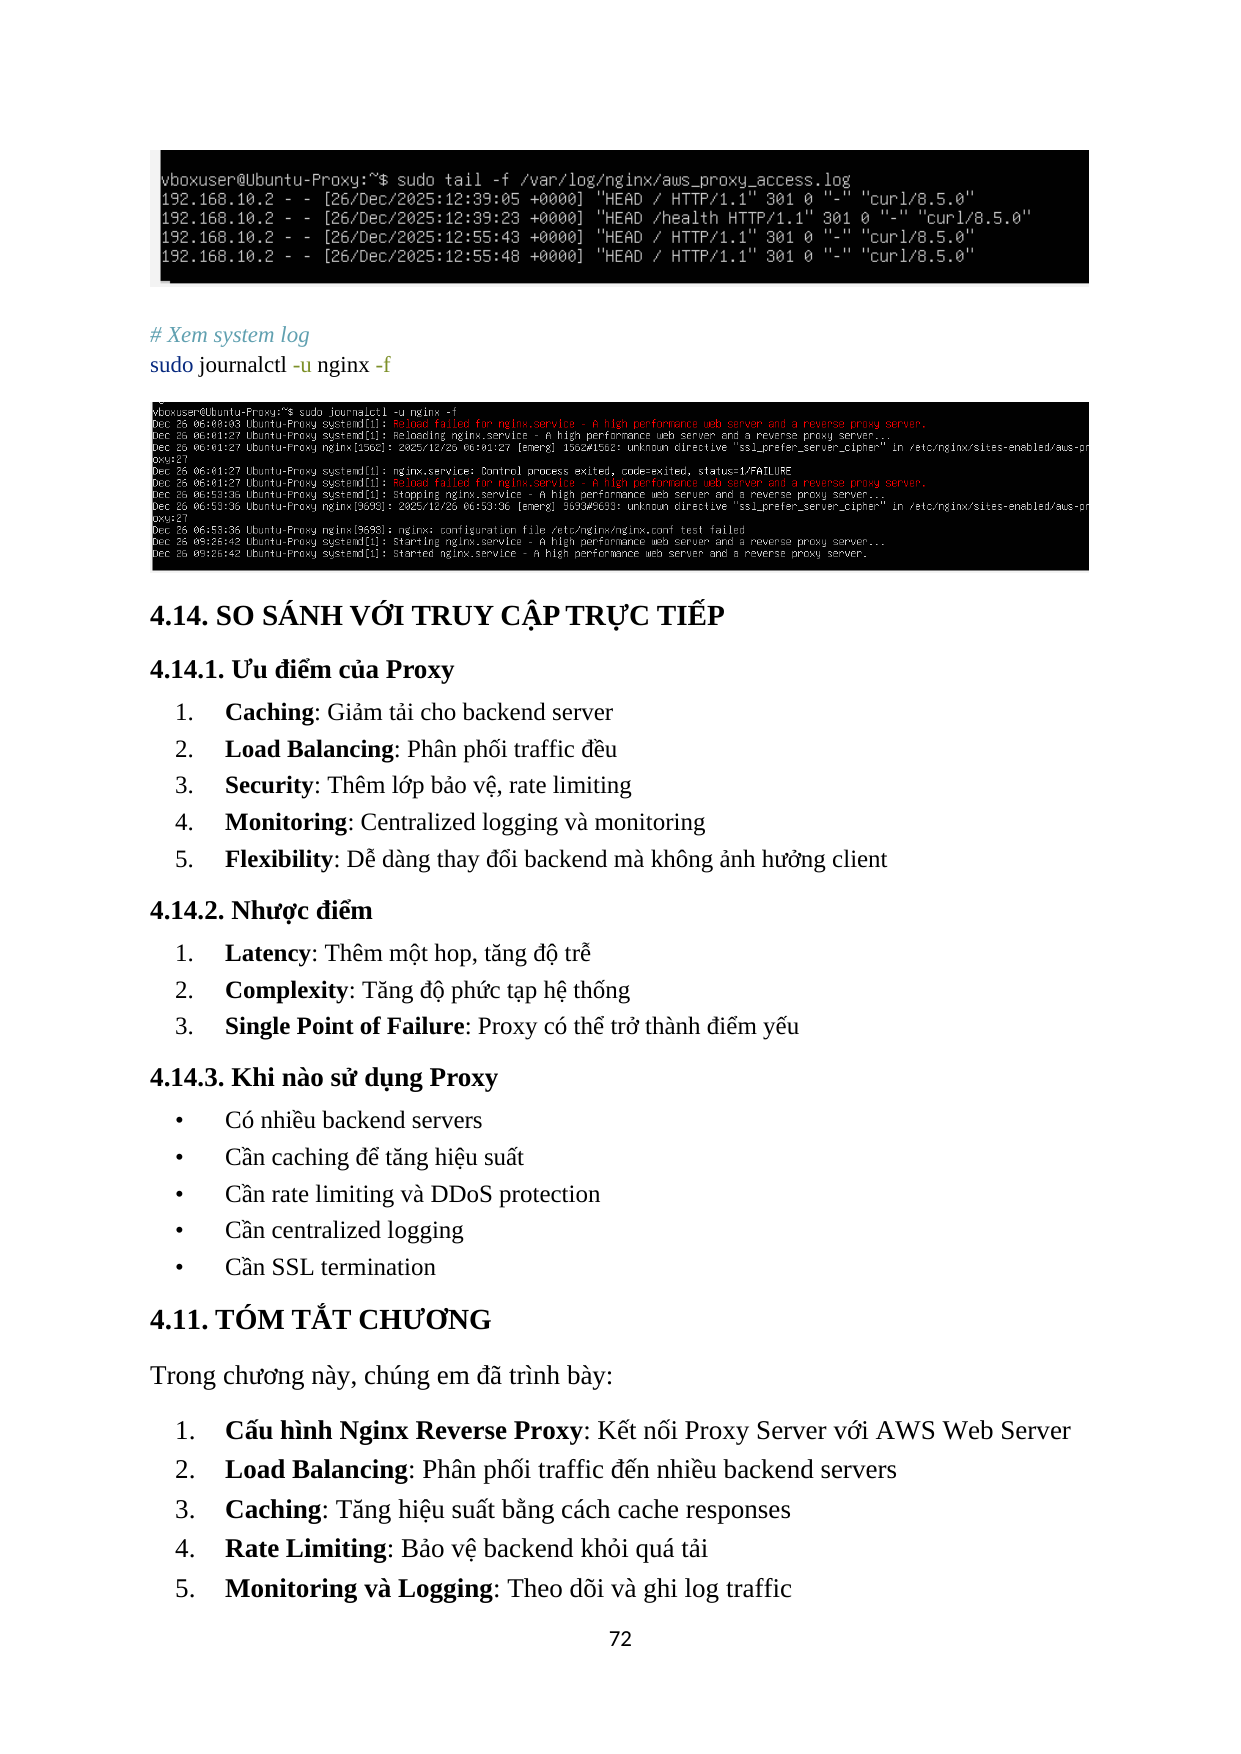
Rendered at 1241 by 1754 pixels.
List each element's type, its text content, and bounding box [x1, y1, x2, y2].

list Caching: Tăng hiệu suất bằng cách cache responses [175, 1493, 1090, 1524]
list Cần caching để tăng hiệu suất [175, 1142, 1090, 1171]
list Monitoring và Logging: Theo dõi và ghi log traffic [175, 1572, 1090, 1603]
list Load Balancing: Phân phối traffic đều [175, 734, 1090, 763]
subtitle 4.14.3. Khi nào sử dụng Proxy [150, 1061, 1090, 1092]
list Caching: Giảm tải cho backend server [175, 697, 1090, 726]
picture [150, 150, 1089, 287]
list Security: Thêm lớp bảo vệ, rate limiting [175, 771, 1090, 799]
picture [150, 402, 1089, 573]
list Load Balancing: Phân phối traffic đến nhiều backend servers [175, 1453, 1090, 1484]
list Monitoring: Centralized logging và monitoring [175, 807, 1090, 836]
list Latency: Thêm một hop, tăng độ trễ [175, 938, 1090, 967]
subtitle 4.11. TÓM TẮT CHƯƠNG [150, 1302, 1090, 1336]
list Flexibility: Dễ dàng thay đổi backend mà không ảnh hưởng client [175, 844, 1090, 873]
list Cấu hình Nginx Reverse Proxy: Kết nối Proxy Server với AWS Web Server [175, 1414, 1090, 1445]
subtitle 4.14. SO SÁNH VỚI TRUY CẬP TRỰC TIẾP [150, 598, 1090, 631]
list Cần rate limiting và DDoS protection [175, 1179, 1090, 1207]
list Complexity: Tăng độ phức tạp hệ thống [175, 975, 1090, 1003]
list Rate Limiting: Bảo vệ backend khỏi quá tải [175, 1532, 1090, 1563]
subtitle 4.14.2. Nhược điểm [150, 894, 1090, 925]
list Cần SSL termination [175, 1252, 1090, 1281]
text Trong chương này, chúng em đã trình bày: [150, 1359, 1090, 1390]
list Single Point of Failure: Proxy có thể trở thành điểm yếu [175, 1011, 1090, 1040]
subtitle 4.14.1. Ưu điểm của Proxy [150, 653, 1090, 684]
list Có nhiều backend servers [175, 1105, 1090, 1134]
list Cần centralized logging [175, 1216, 1090, 1244]
